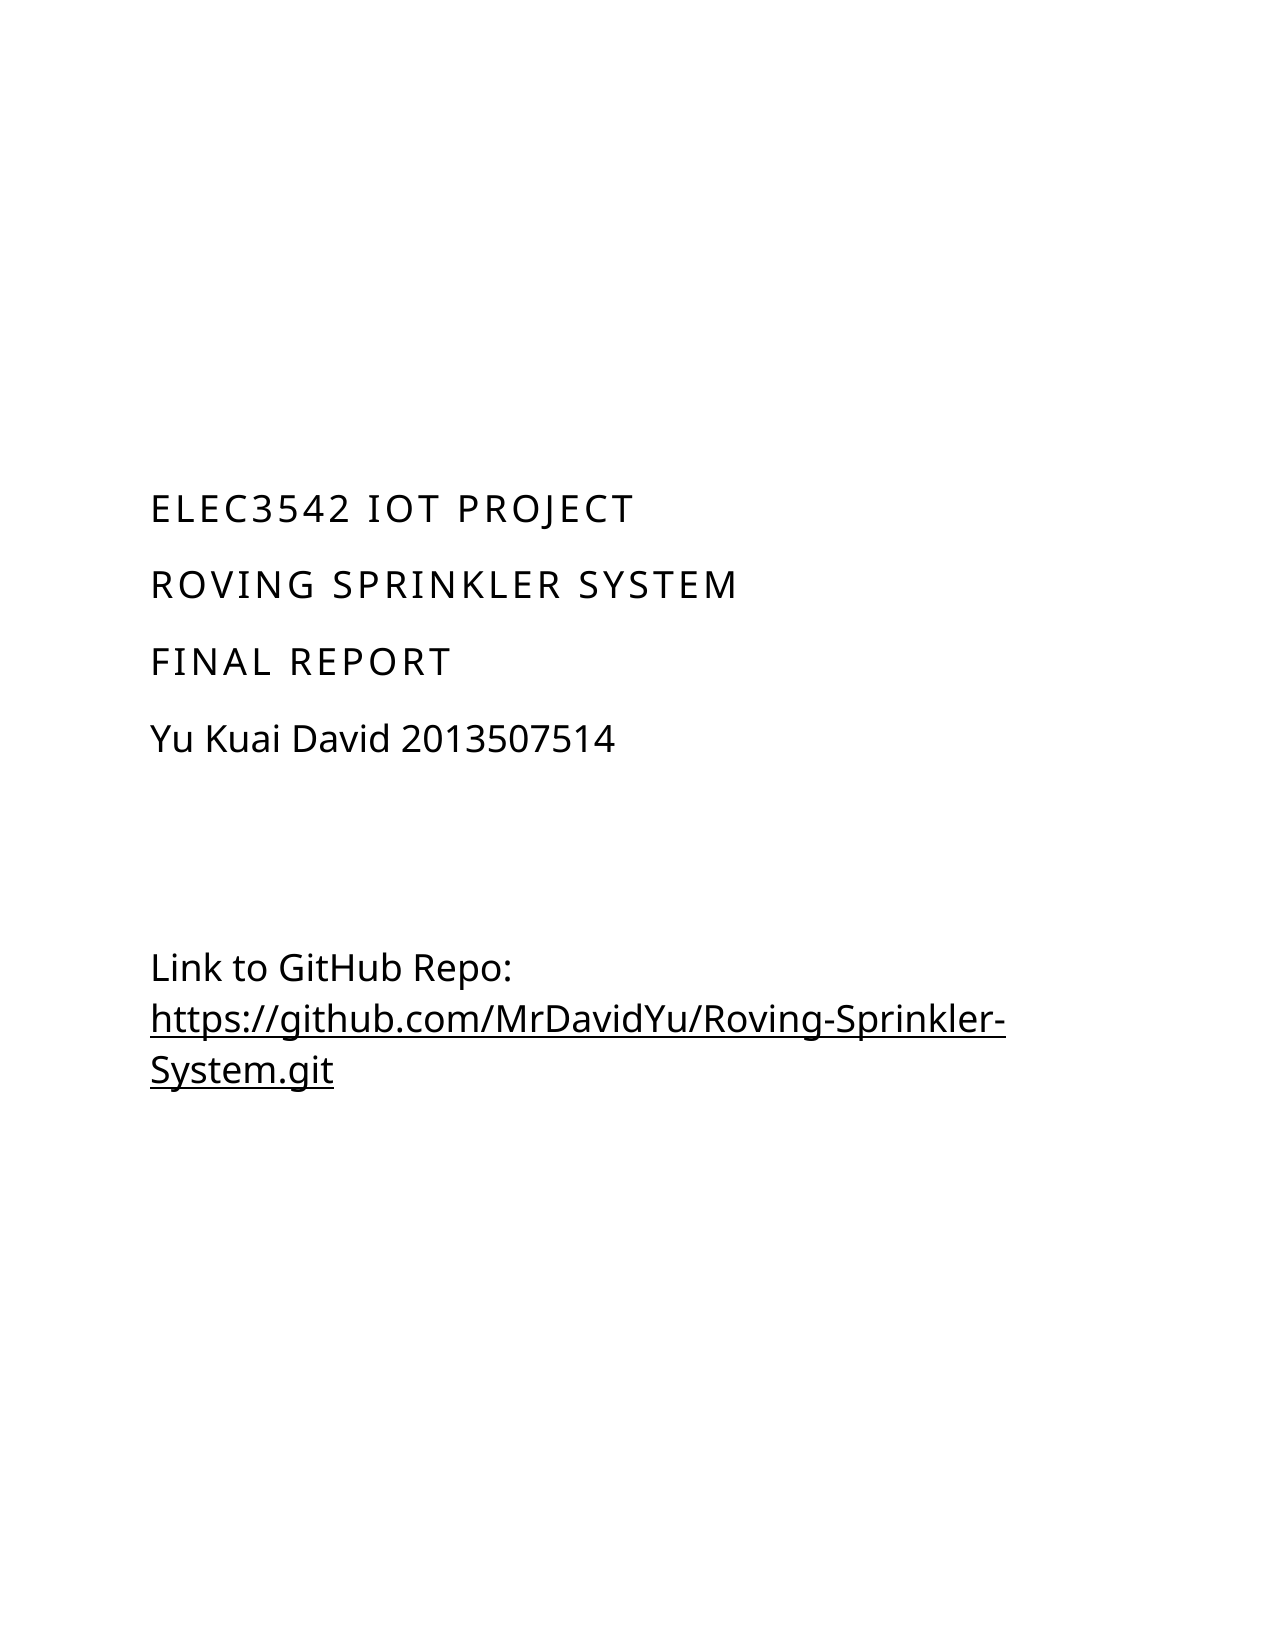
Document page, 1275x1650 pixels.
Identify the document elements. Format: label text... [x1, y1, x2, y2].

title Roving Sprinkler System [150, 559, 1125, 610]
title Final Report [150, 635, 1125, 686]
title ELEC3542 IoT Project [150, 482, 1125, 533]
text Yu Kuai David 2013507514 [150, 712, 1125, 763]
text Link to GitHub Repo: https://github.com/MrDavidYu/Roving-Sprinkler-System.git [150, 942, 1125, 1095]
